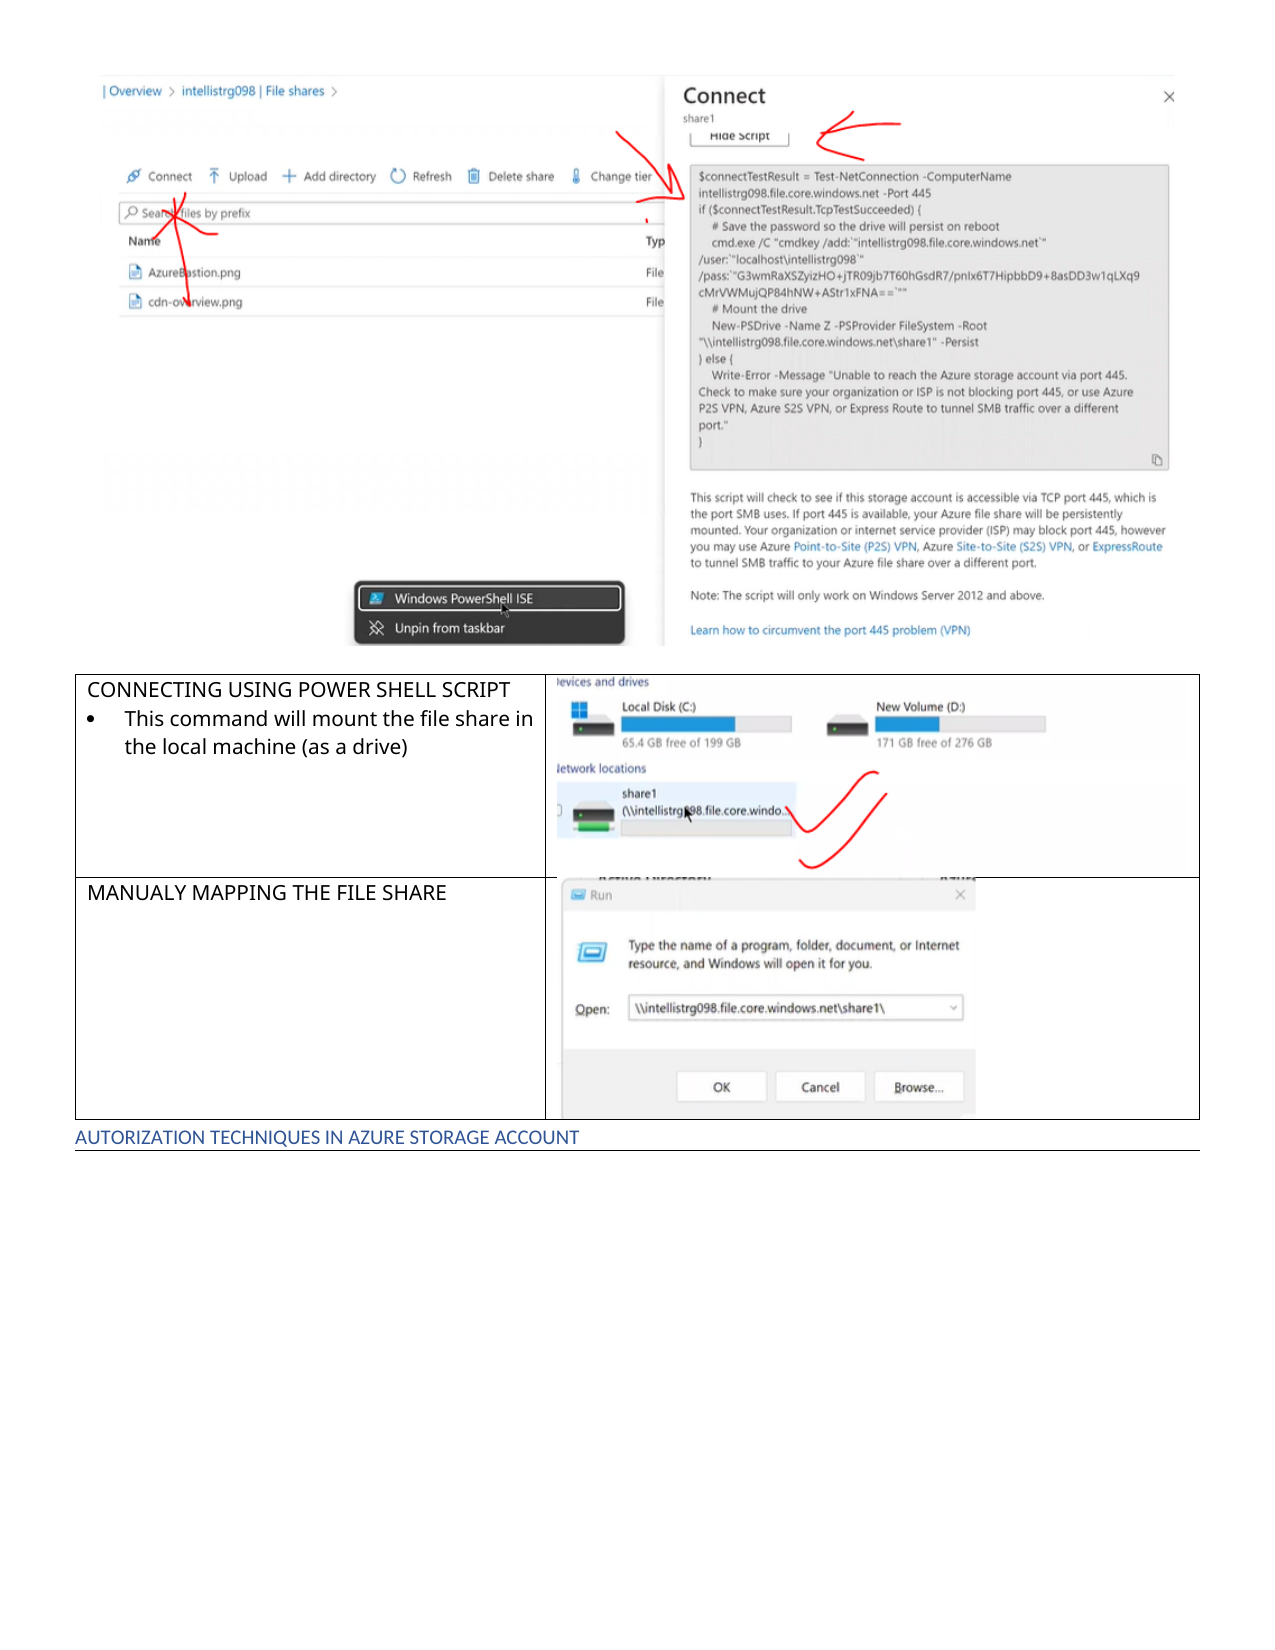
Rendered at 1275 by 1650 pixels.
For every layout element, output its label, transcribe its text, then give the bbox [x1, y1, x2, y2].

table_cell [546, 878, 557, 1119]
table_cell [976, 878, 1199, 1119]
subtitle AUTORIZATION TECHNIQUES IN AZURE STORAGE ACCOUNT [75, 1124, 1200, 1150]
table_header CONNECTING USING POWER SHELL SCRIPT This command will mount the file share in the local machine (as a drive) [76, 675, 545, 877]
table_header [546, 675, 557, 877]
picture [100, 75, 1175, 646]
picture [557, 675, 1189, 1119]
table_cell MANUALY MAPPING THE FILE SHARE [76, 878, 545, 1119]
table_header [1189, 675, 1199, 877]
